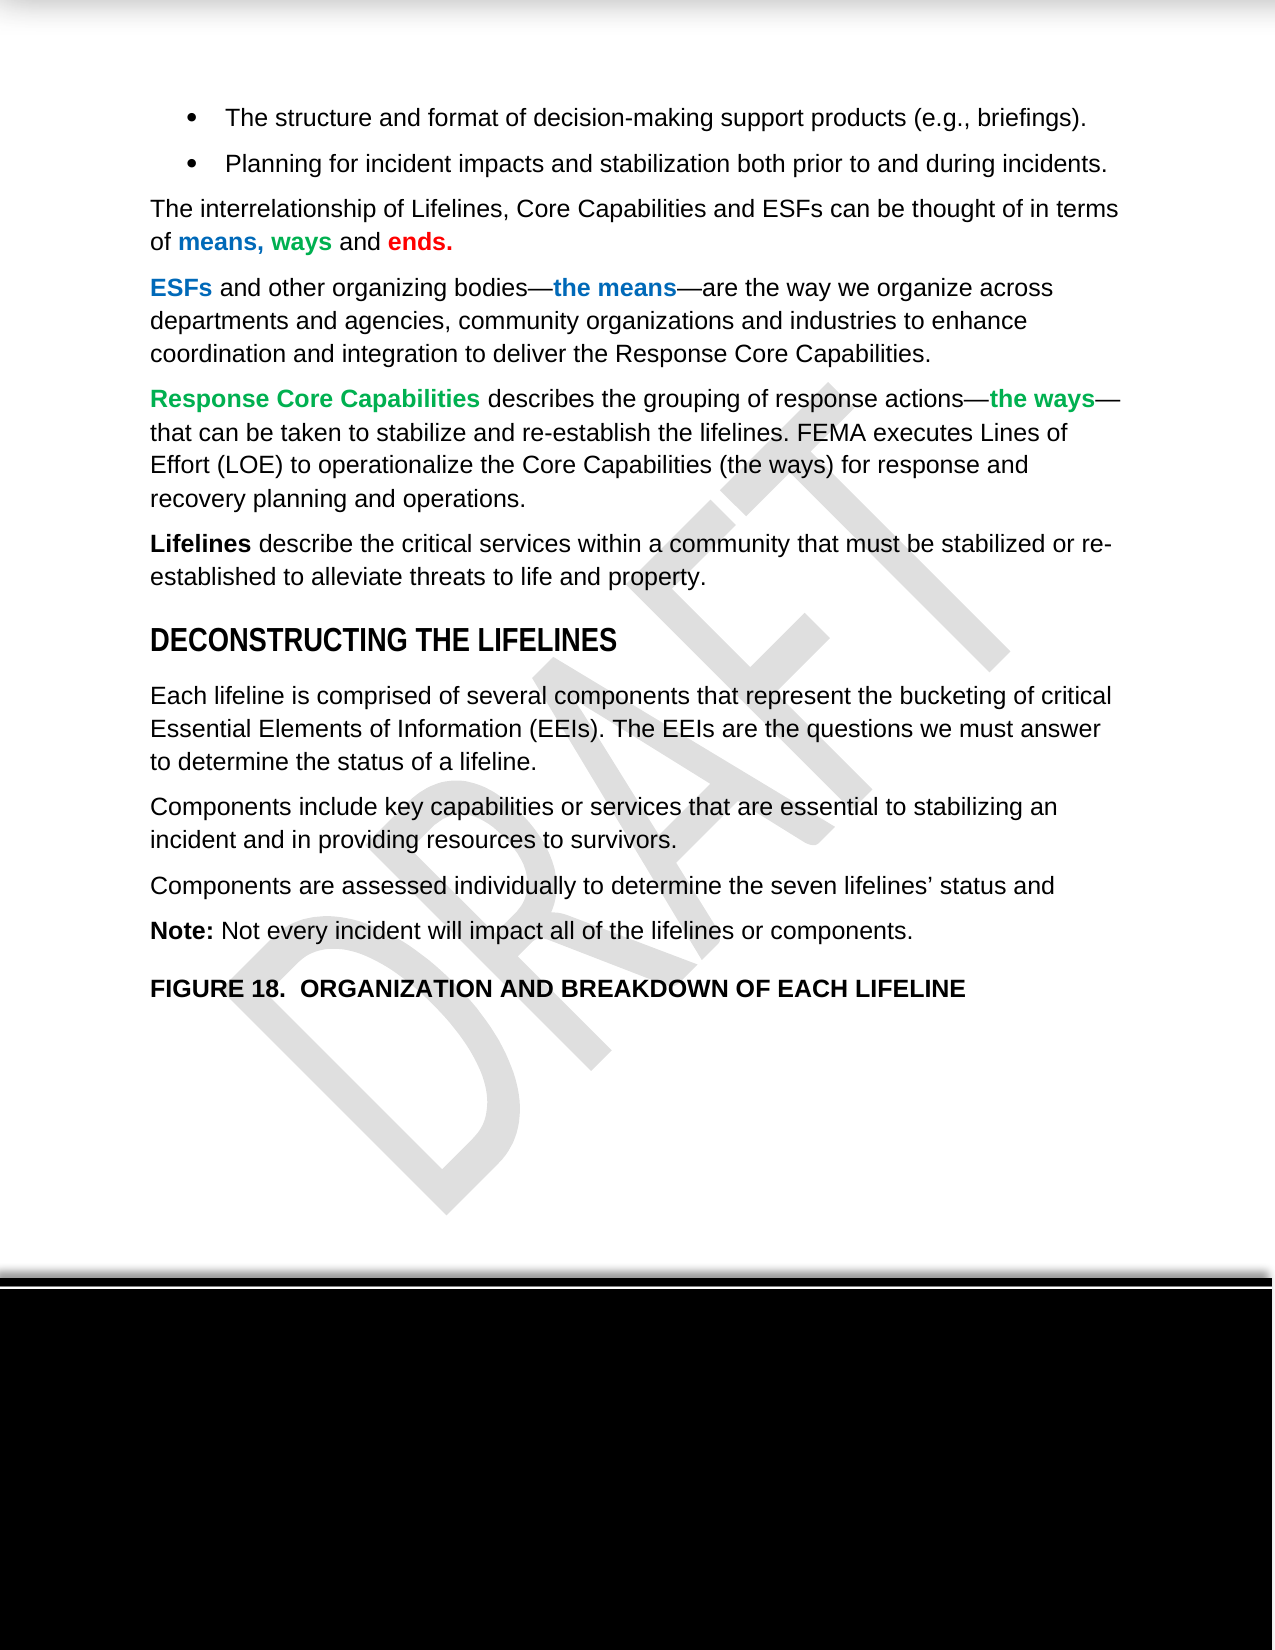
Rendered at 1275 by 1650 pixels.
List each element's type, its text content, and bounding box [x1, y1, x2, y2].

text FIGURE 18. ORGANIZATION AND BREAKDOWN OF EACH LIFELINE [150, 974, 1134, 1003]
text Each lifeline is comprised of several components that represent the bucketing of critical Essential Elements of Information (EEIs). The EEIs are the questions we must answer to determine the status of a lifeline. [150, 681, 1125, 776]
list Planning for incident impacts and stabilization both prior to and during incidents. [187, 149, 1125, 178]
text ESFs and other organizing bodies—the means—are the way we organize across departments and agencies, community organizations and industries to enhance coordination and integration to deliver the Response Core Capabilities. [150, 273, 1125, 368]
text Components include key capabilities or services that are essential to stabilizing an incident and in providing resources to survivors. [150, 792, 1125, 854]
text Components are assessed individually to determine the seven lifelines’ status and [150, 871, 1125, 899]
list The structure and format of decision-making support products (e.g., briefings). [187, 103, 1125, 132]
text Note: Not every incident will impact all of the lifelines or components. [150, 916, 1125, 945]
subtitle DECONSTRUCTING THE LIFELINES [150, 620, 1125, 658]
text Lifelines describe the critical services within a community that must be stabilized or re-established to alleviate threats to life and property. [150, 529, 1125, 591]
text Response Core Capabilities describes the grouping of response actions—the ways—that can be taken to stabilize and re-establish the lifelines. FEMA executes Lines of Effort (LOE) to operationalize the Core Capabilities (the ways) for response and recovery planning and operations. [150, 384, 1125, 512]
text The interrelationship of Lifelines, Core Capabilities and ESFs can be thought of in terms of means, ways and ends. [150, 194, 1125, 256]
